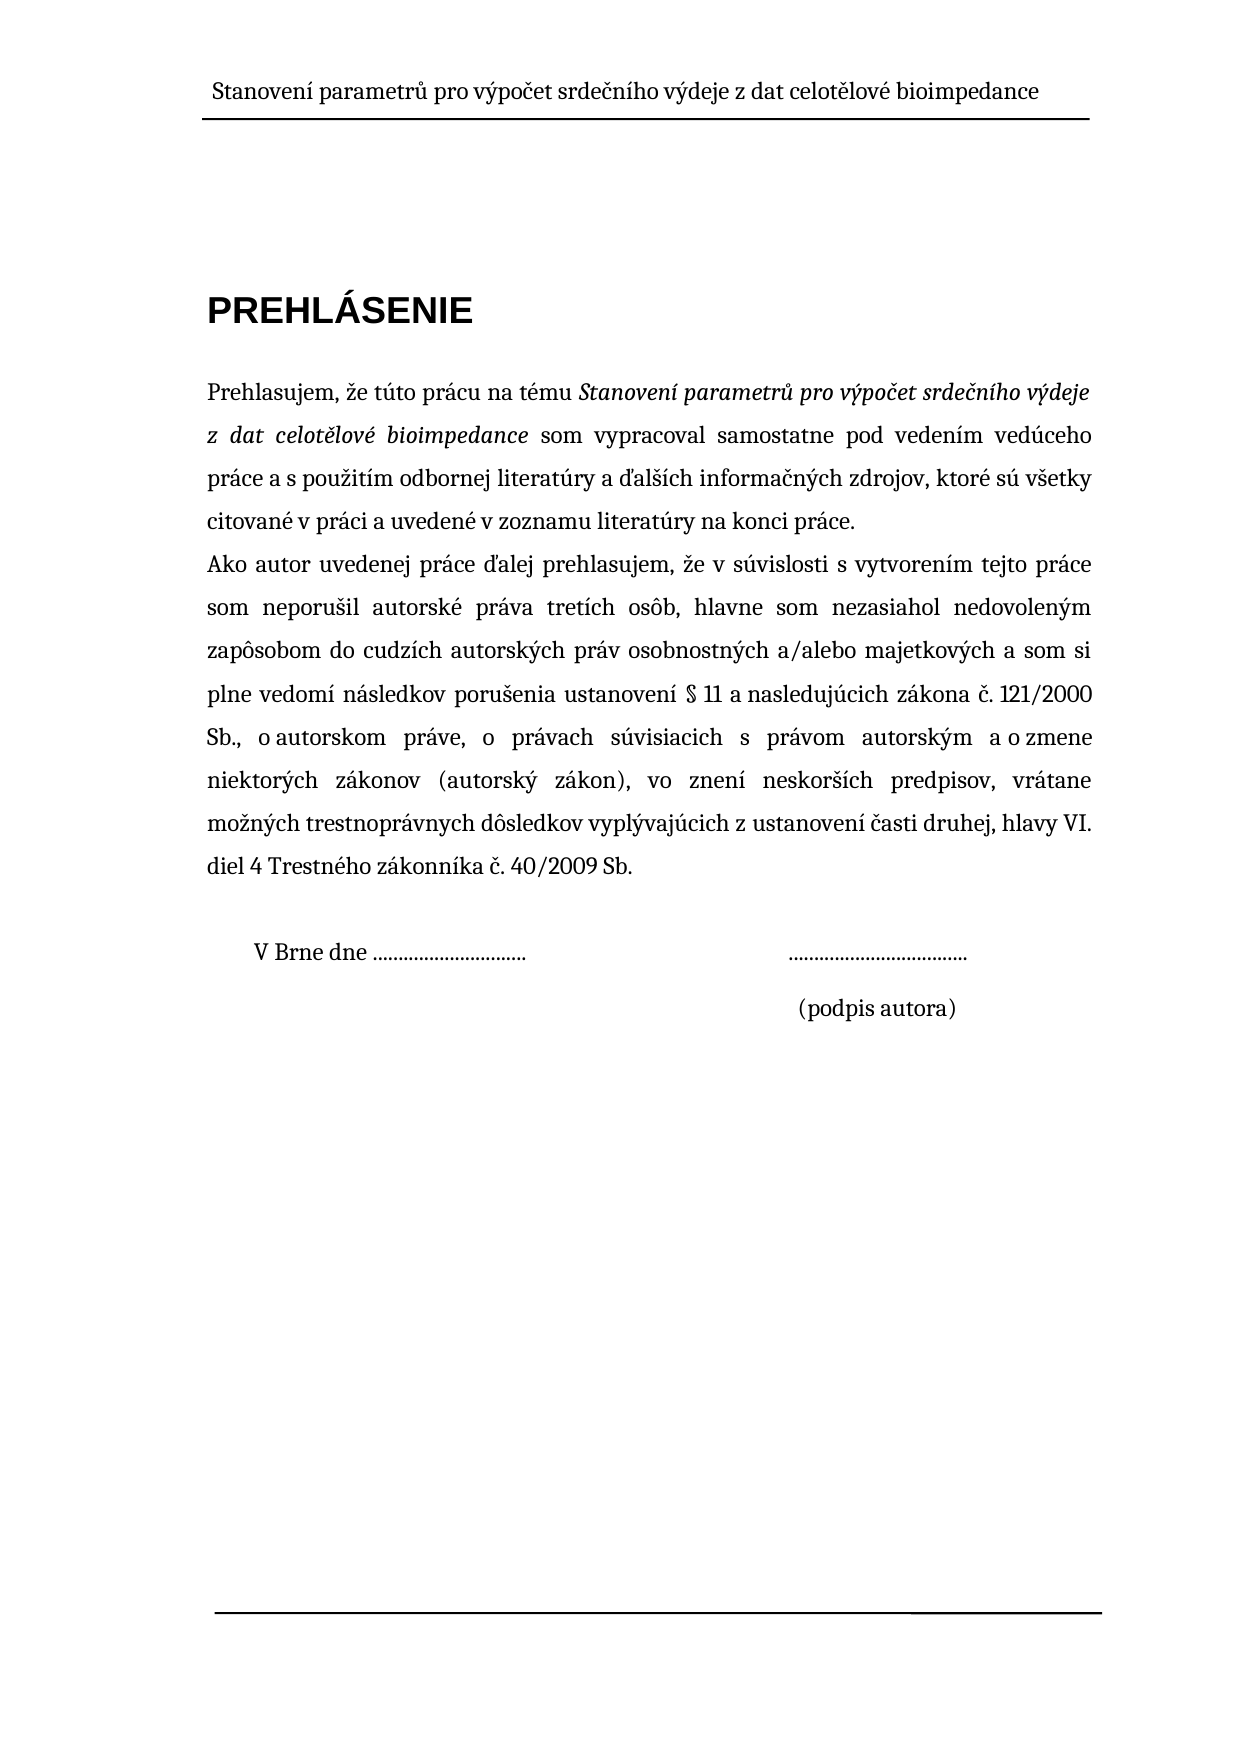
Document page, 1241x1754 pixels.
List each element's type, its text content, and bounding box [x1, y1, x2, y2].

text Prehlasujem, že túto prácu na tému Stanovení parametrů pro výpočet srdečního výdeje z dat celotělové bioimpedance som vypracoval samostatne pod vedením vedúceho práce a s použitím odbornej literatúry a ďalších informačných zdrojov, ktoré sú všetky citované v práci a uvedené v zoznamu literatúry na konci práce. [207, 378, 1092, 536]
text (podpis autora) [207, 994, 1092, 1023]
text Ako autor uvedenej práce ďalej prehlasujem, že v súvislosti s vytvorením tejto práce som neporušil autorské práva tretích osôb, hlavne som nezasiahol nedovoleným zapôsobom do cudzích autorských práv osobnostných a/alebo majetkových a som si plne vedomí následkov porušenia ustanovení § 11 a nasledujúcich zákona č. 121/2000 Sb., o autorskom práve, o právach súvisiacich s právom autorským a o zmene niektorých zákonov (autorský zákon), vo znení neskorších predpisov, vrátane možných trestnoprávnych dôsledkov vyplývajúcich z ustanovení časti druhej, hlavy VI. diel 4 Trestného zákonníka č. 40/2009 Sb. [207, 550, 1092, 881]
text V Brne dne .............................. ................................... [207, 938, 1092, 967]
subtitle PREHLÁSENIE [207, 288, 1092, 331]
